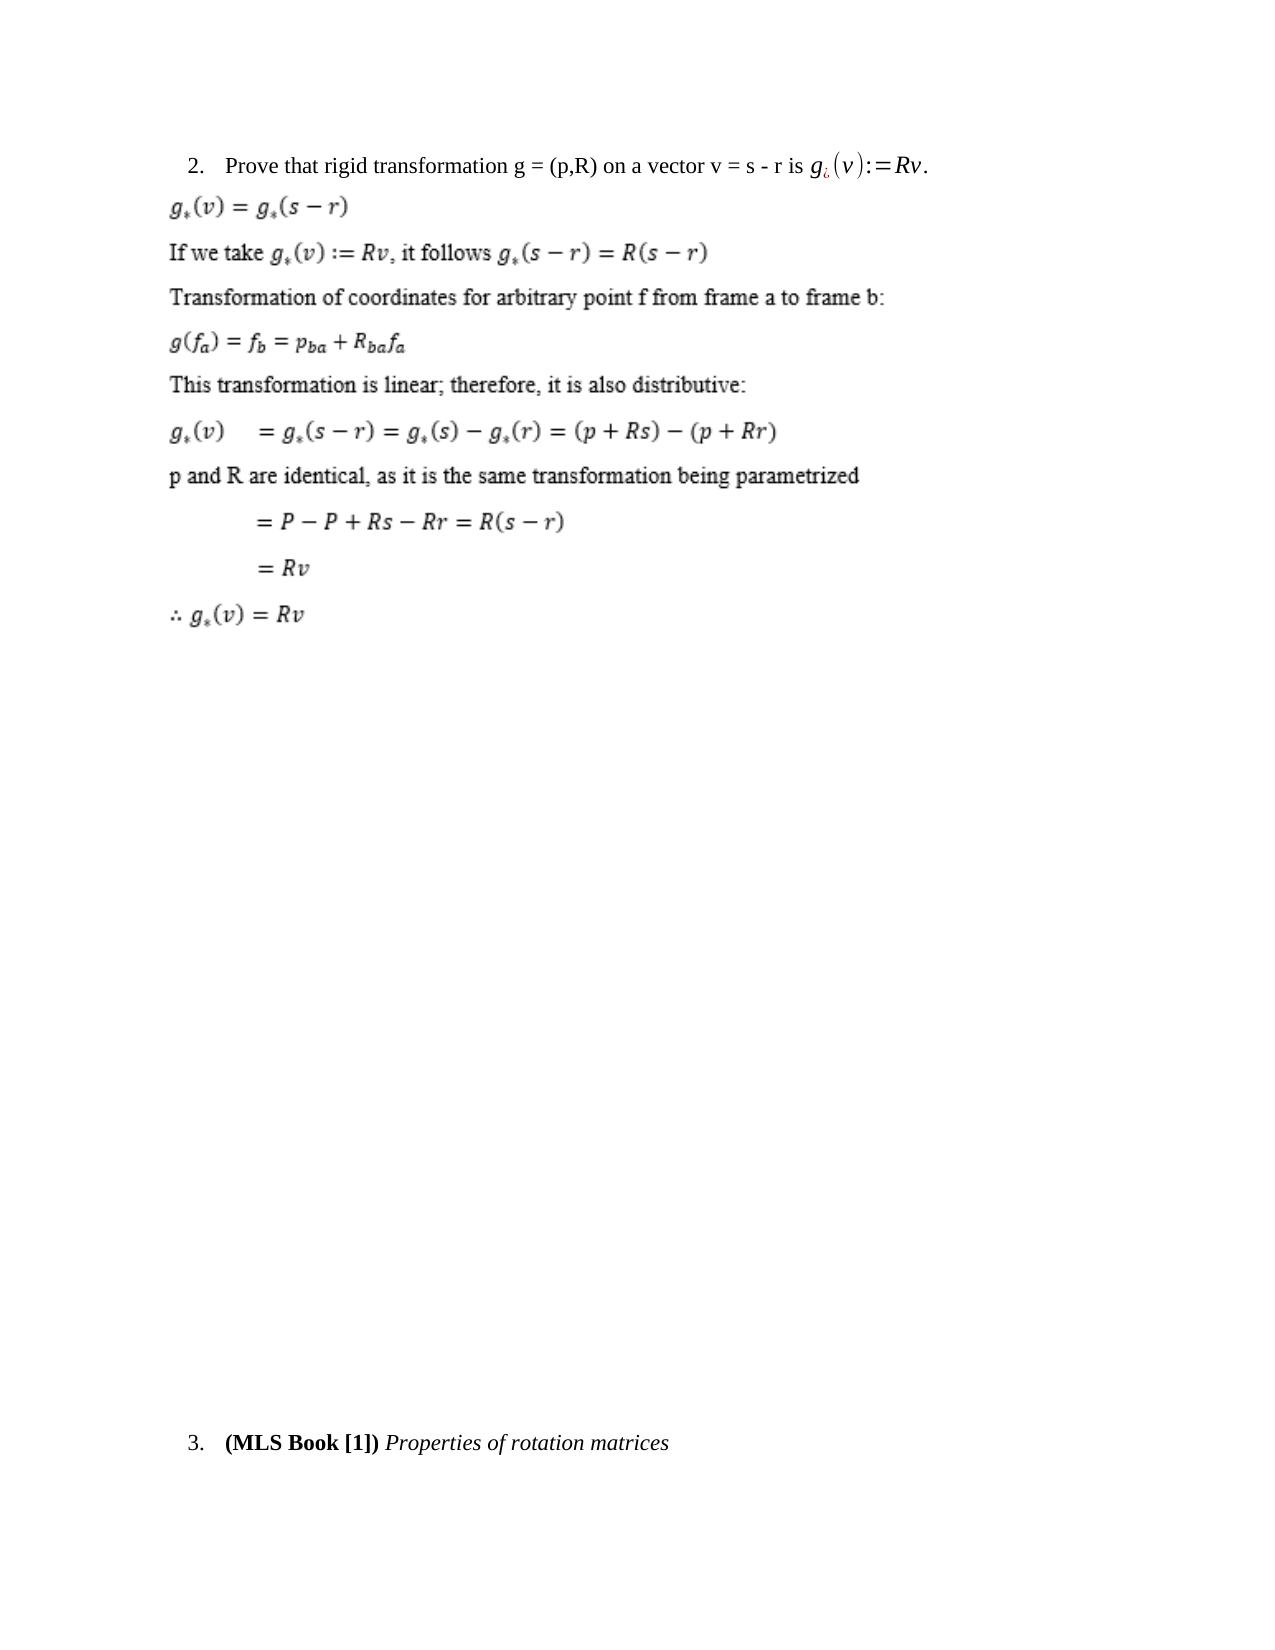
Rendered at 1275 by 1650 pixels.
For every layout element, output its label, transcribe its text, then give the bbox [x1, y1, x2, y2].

picture [150, 183, 922, 700]
list (MLS Book [1]) Properties of rotation matrices [187, 1429, 1125, 1455]
list Prove that rigid transformation g = (p,R) on a vector v = s - r is . [187, 150, 1125, 180]
